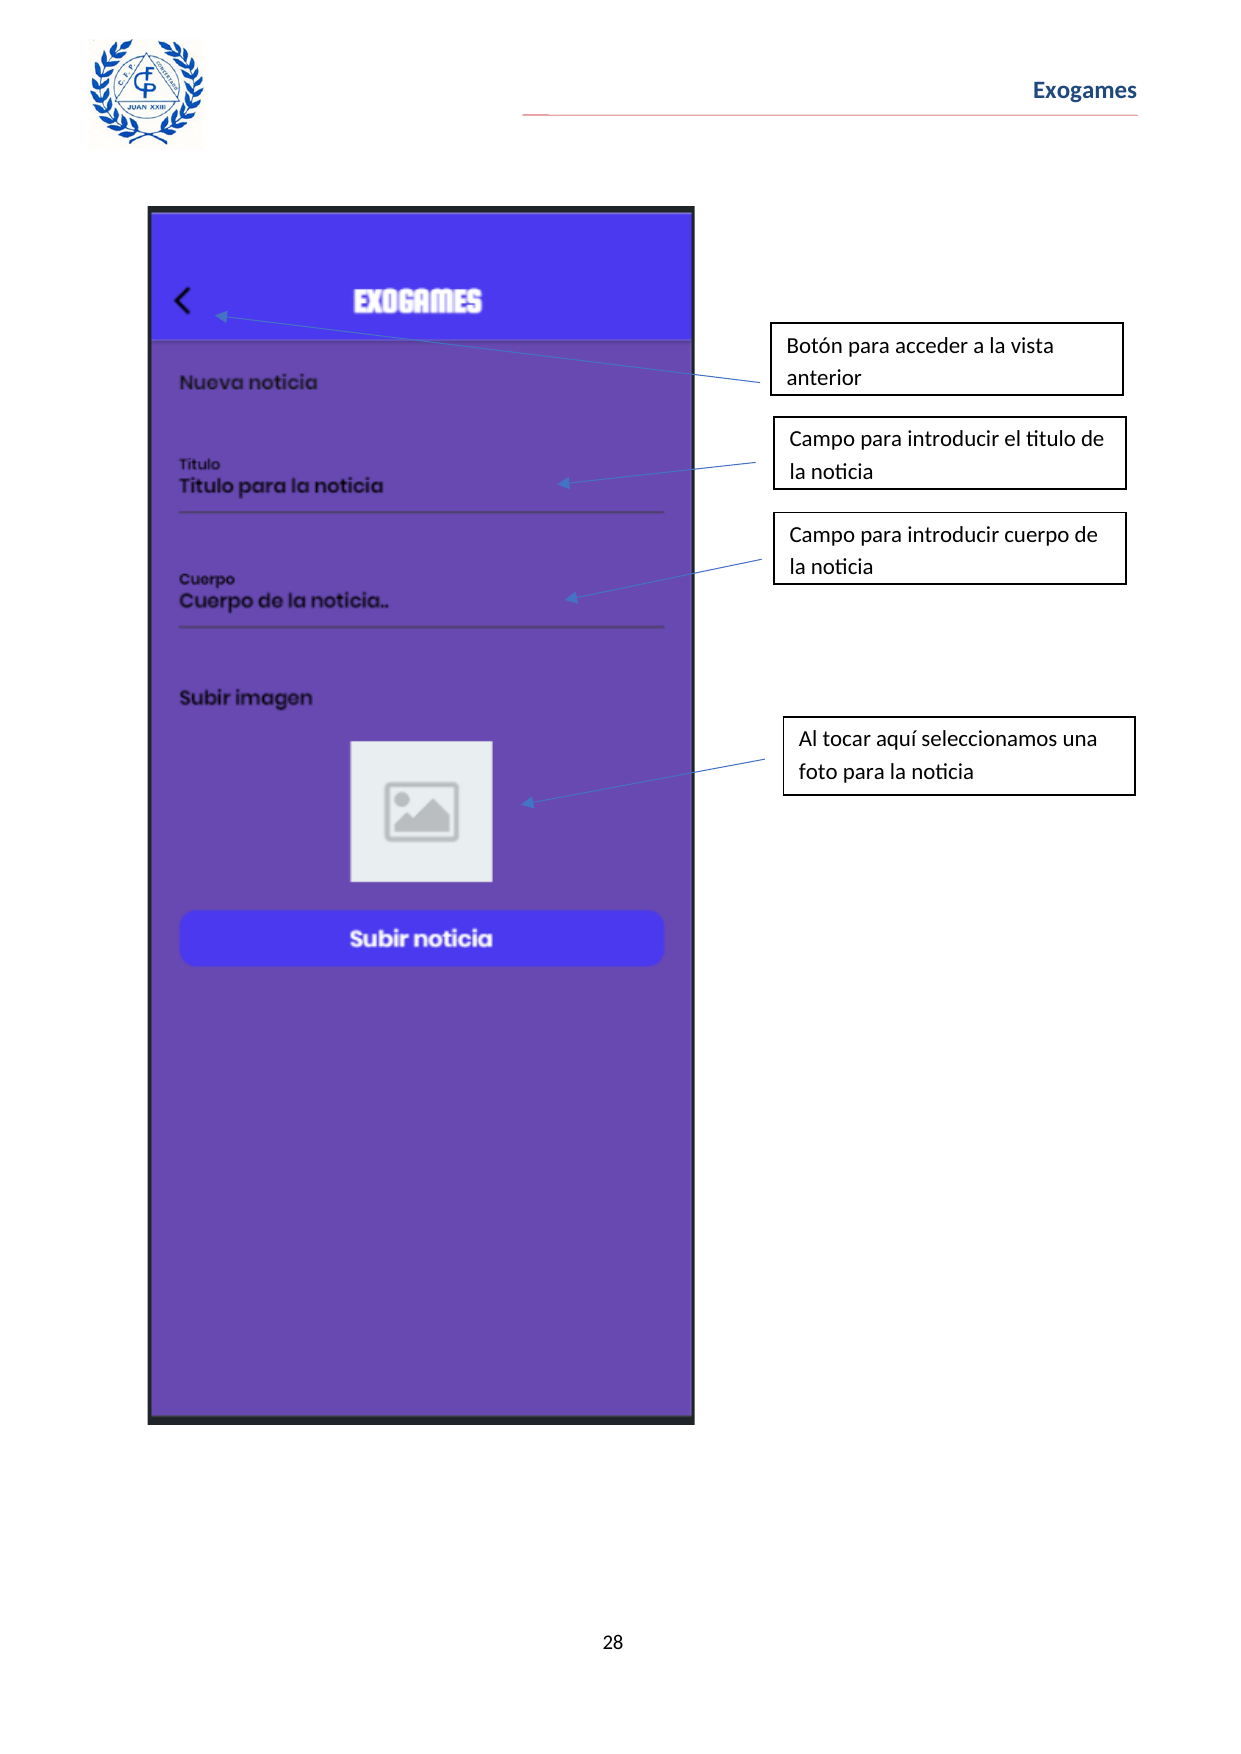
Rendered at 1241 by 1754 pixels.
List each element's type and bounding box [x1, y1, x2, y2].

picture [147, 206, 695, 1425]
picture [87, 39, 206, 152]
